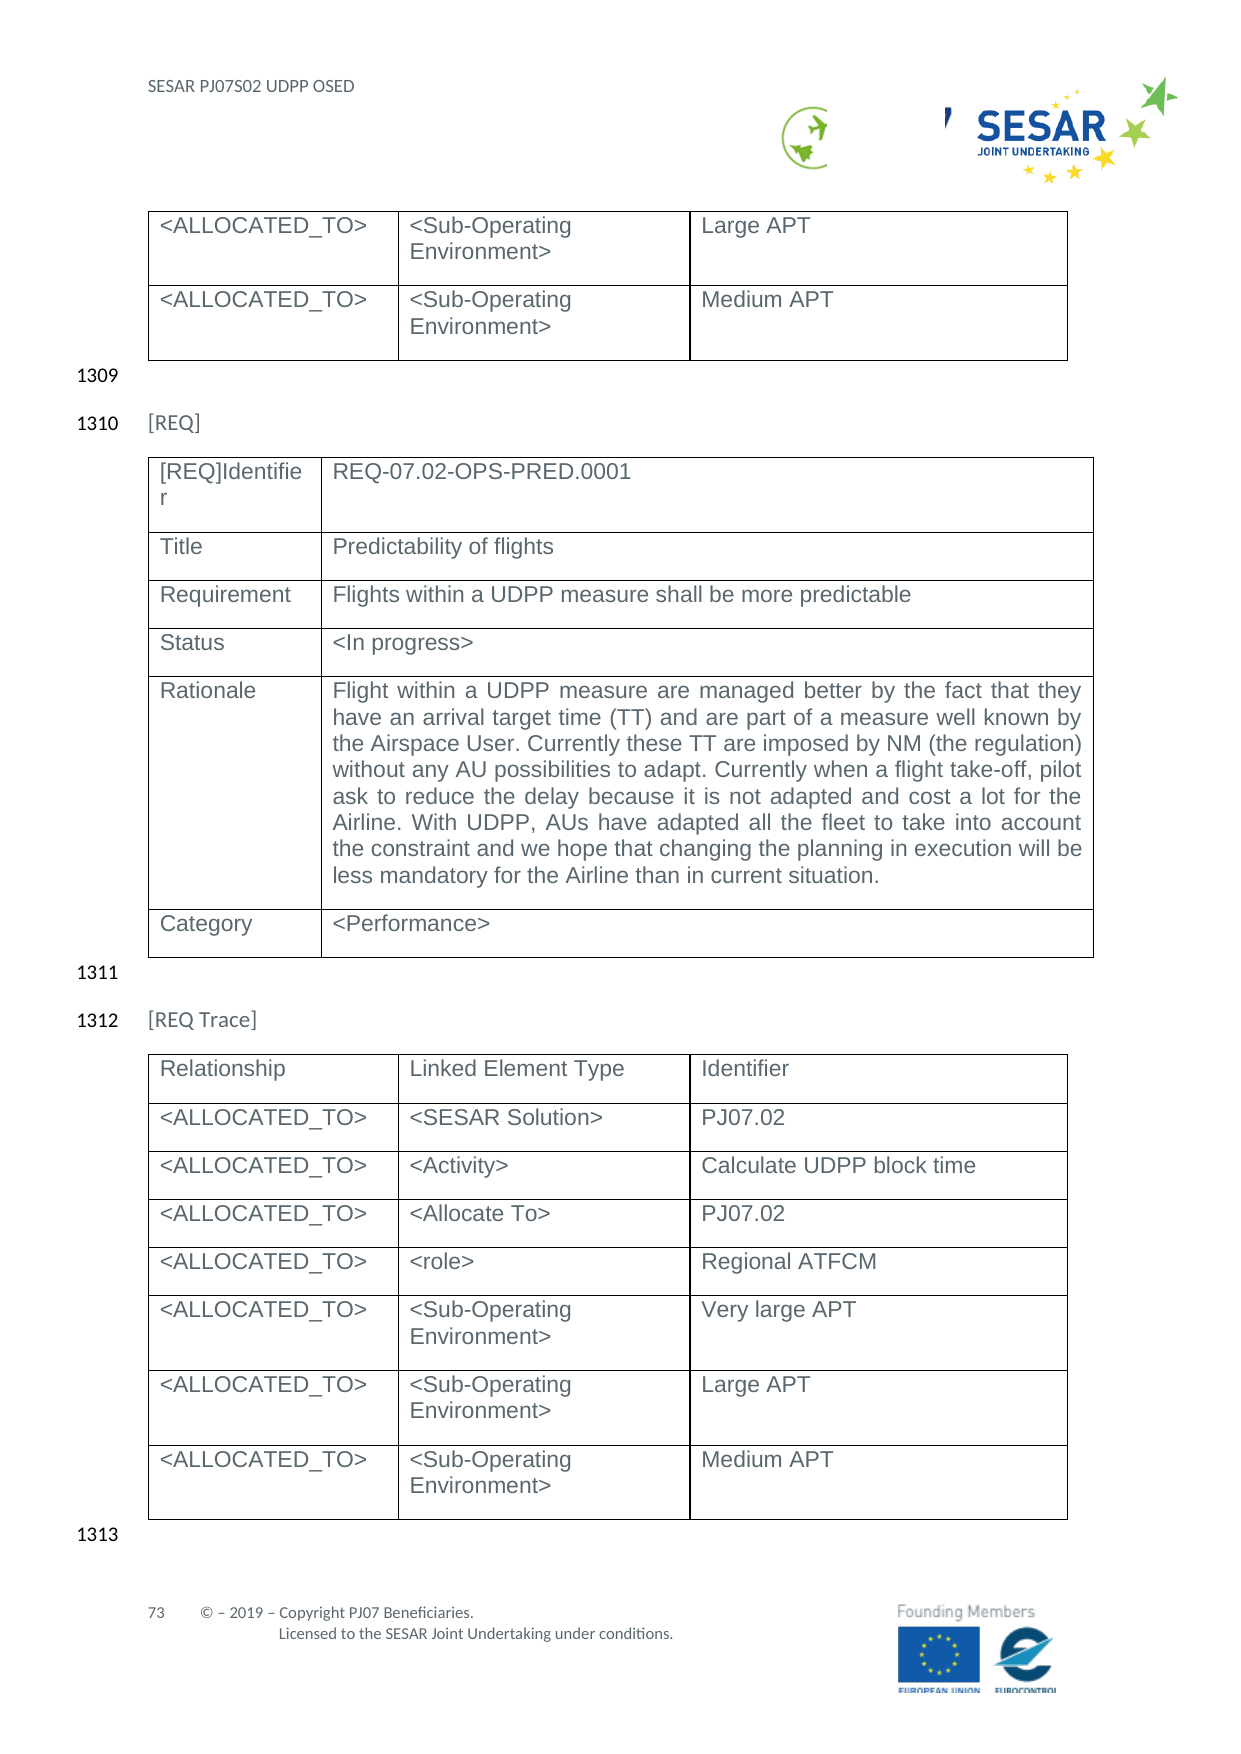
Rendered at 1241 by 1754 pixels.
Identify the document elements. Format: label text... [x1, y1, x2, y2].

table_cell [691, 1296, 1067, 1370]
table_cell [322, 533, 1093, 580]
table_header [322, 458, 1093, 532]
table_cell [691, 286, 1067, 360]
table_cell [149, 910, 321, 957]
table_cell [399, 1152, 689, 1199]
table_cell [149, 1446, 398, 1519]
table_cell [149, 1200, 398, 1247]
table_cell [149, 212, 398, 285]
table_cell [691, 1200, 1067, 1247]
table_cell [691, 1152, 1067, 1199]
text [REQ] [148, 408, 1092, 436]
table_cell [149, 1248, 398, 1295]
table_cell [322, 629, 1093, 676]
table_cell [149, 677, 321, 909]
picture [767, 79, 958, 180]
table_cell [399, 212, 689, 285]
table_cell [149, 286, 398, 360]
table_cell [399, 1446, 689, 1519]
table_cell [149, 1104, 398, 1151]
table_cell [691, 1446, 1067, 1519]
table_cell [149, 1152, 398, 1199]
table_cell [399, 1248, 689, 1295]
text [REQ Trace] [148, 1005, 1092, 1033]
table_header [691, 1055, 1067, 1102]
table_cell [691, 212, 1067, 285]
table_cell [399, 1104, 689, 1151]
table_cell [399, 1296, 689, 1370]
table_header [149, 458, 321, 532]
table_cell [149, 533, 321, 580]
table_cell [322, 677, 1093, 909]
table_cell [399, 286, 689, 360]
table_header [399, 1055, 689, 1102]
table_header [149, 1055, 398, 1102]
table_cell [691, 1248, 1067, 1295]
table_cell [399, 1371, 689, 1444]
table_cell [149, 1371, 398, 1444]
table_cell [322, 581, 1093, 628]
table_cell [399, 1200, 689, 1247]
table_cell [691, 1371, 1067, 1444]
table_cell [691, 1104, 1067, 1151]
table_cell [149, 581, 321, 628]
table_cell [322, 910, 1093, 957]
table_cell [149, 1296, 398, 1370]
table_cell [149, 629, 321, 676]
